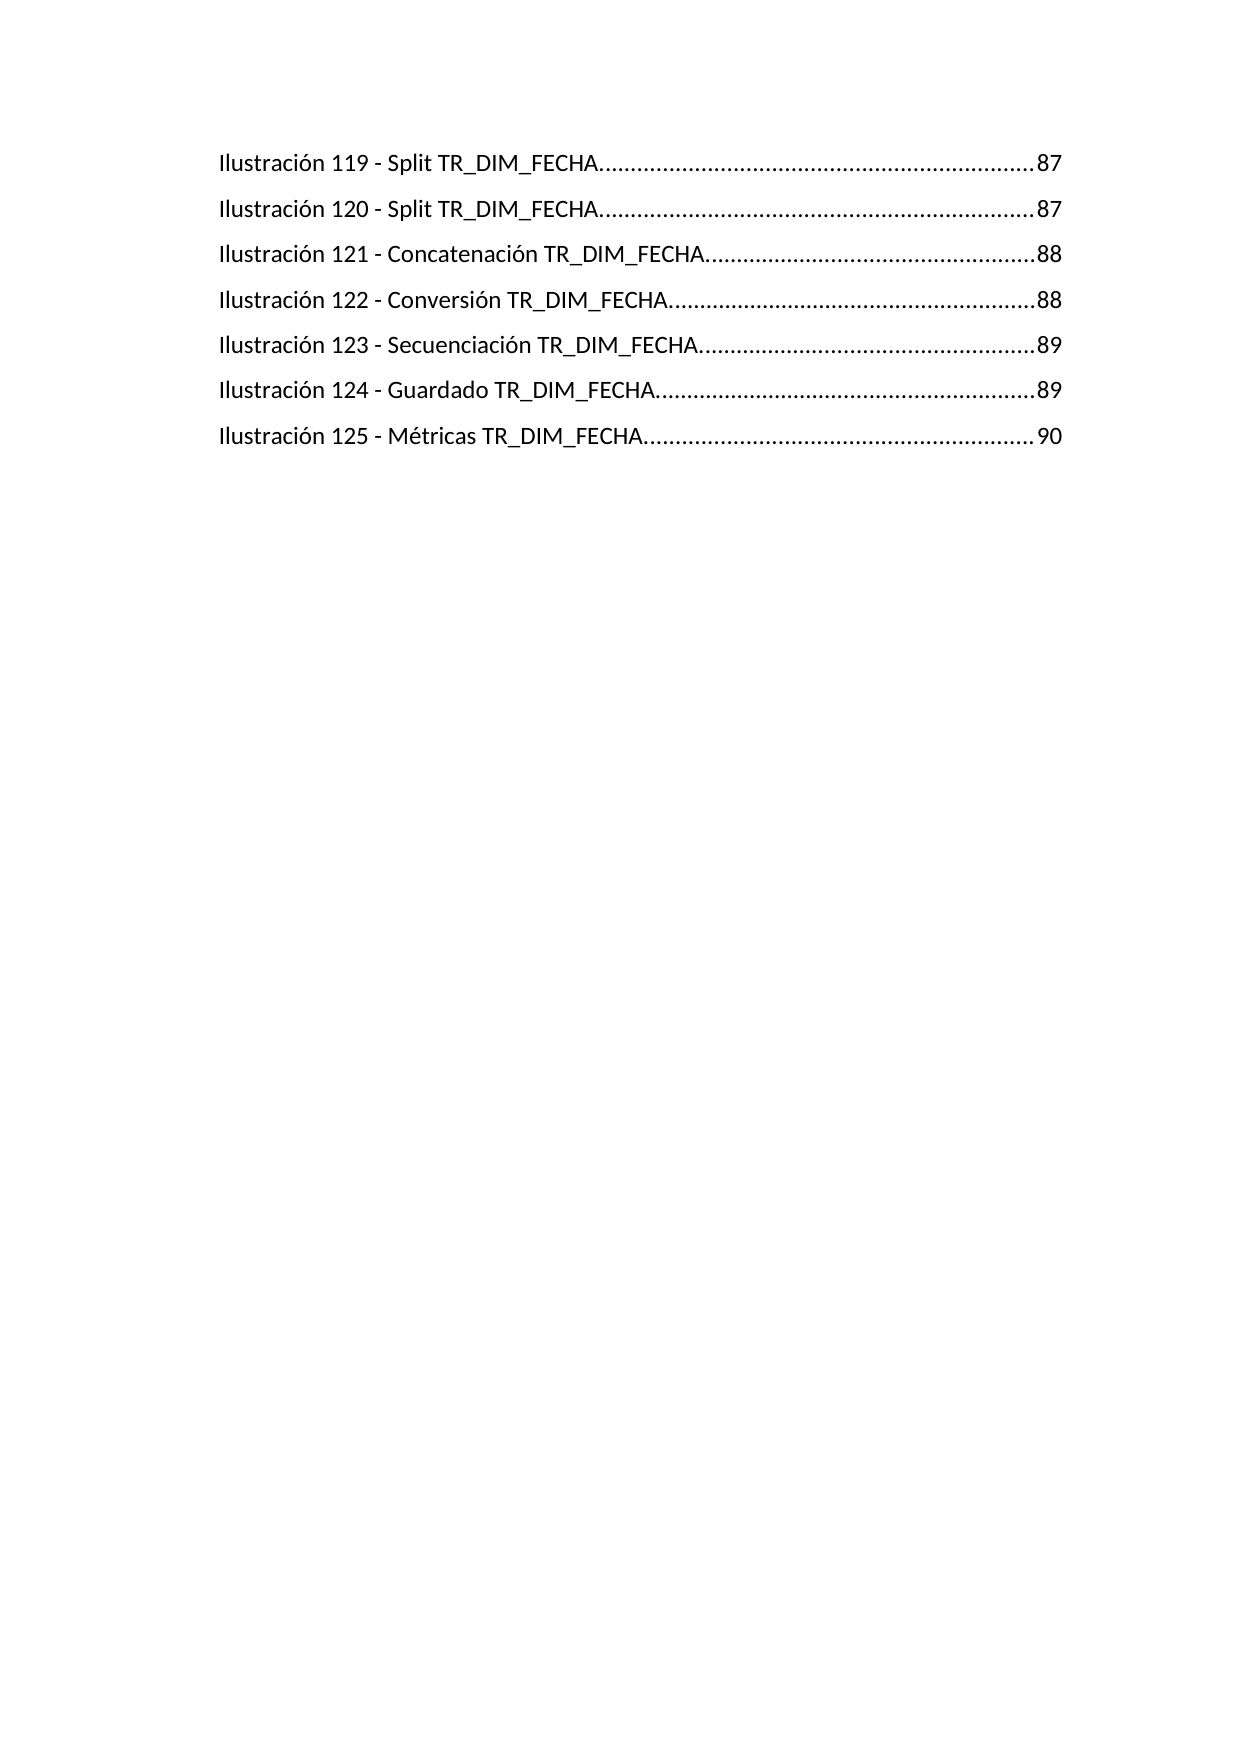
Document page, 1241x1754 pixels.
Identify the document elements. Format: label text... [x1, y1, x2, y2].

text Ilustración 122 - Conversión TR_DIM_FECHA. 88 [177, 284, 1063, 314]
text Ilustración 124 - Guardado TR_DIM_FECHA. 89 [177, 375, 1063, 405]
text Ilustración 120 - Split TR_DIM_FECHA. 87 [177, 193, 1063, 223]
text Ilustración 119 - Split TR_DIM_FECHA. 87 [177, 148, 1063, 178]
text Ilustración 123 - Secuenciación TR_DIM_FECHA. 89 [177, 329, 1063, 360]
text Ilustración 125 - Métricas TR_DIM_FECHA. 90 [177, 420, 1063, 451]
text Ilustración 121 - Concatenación TR_DIM_FECHA. 88 [177, 238, 1063, 269]
